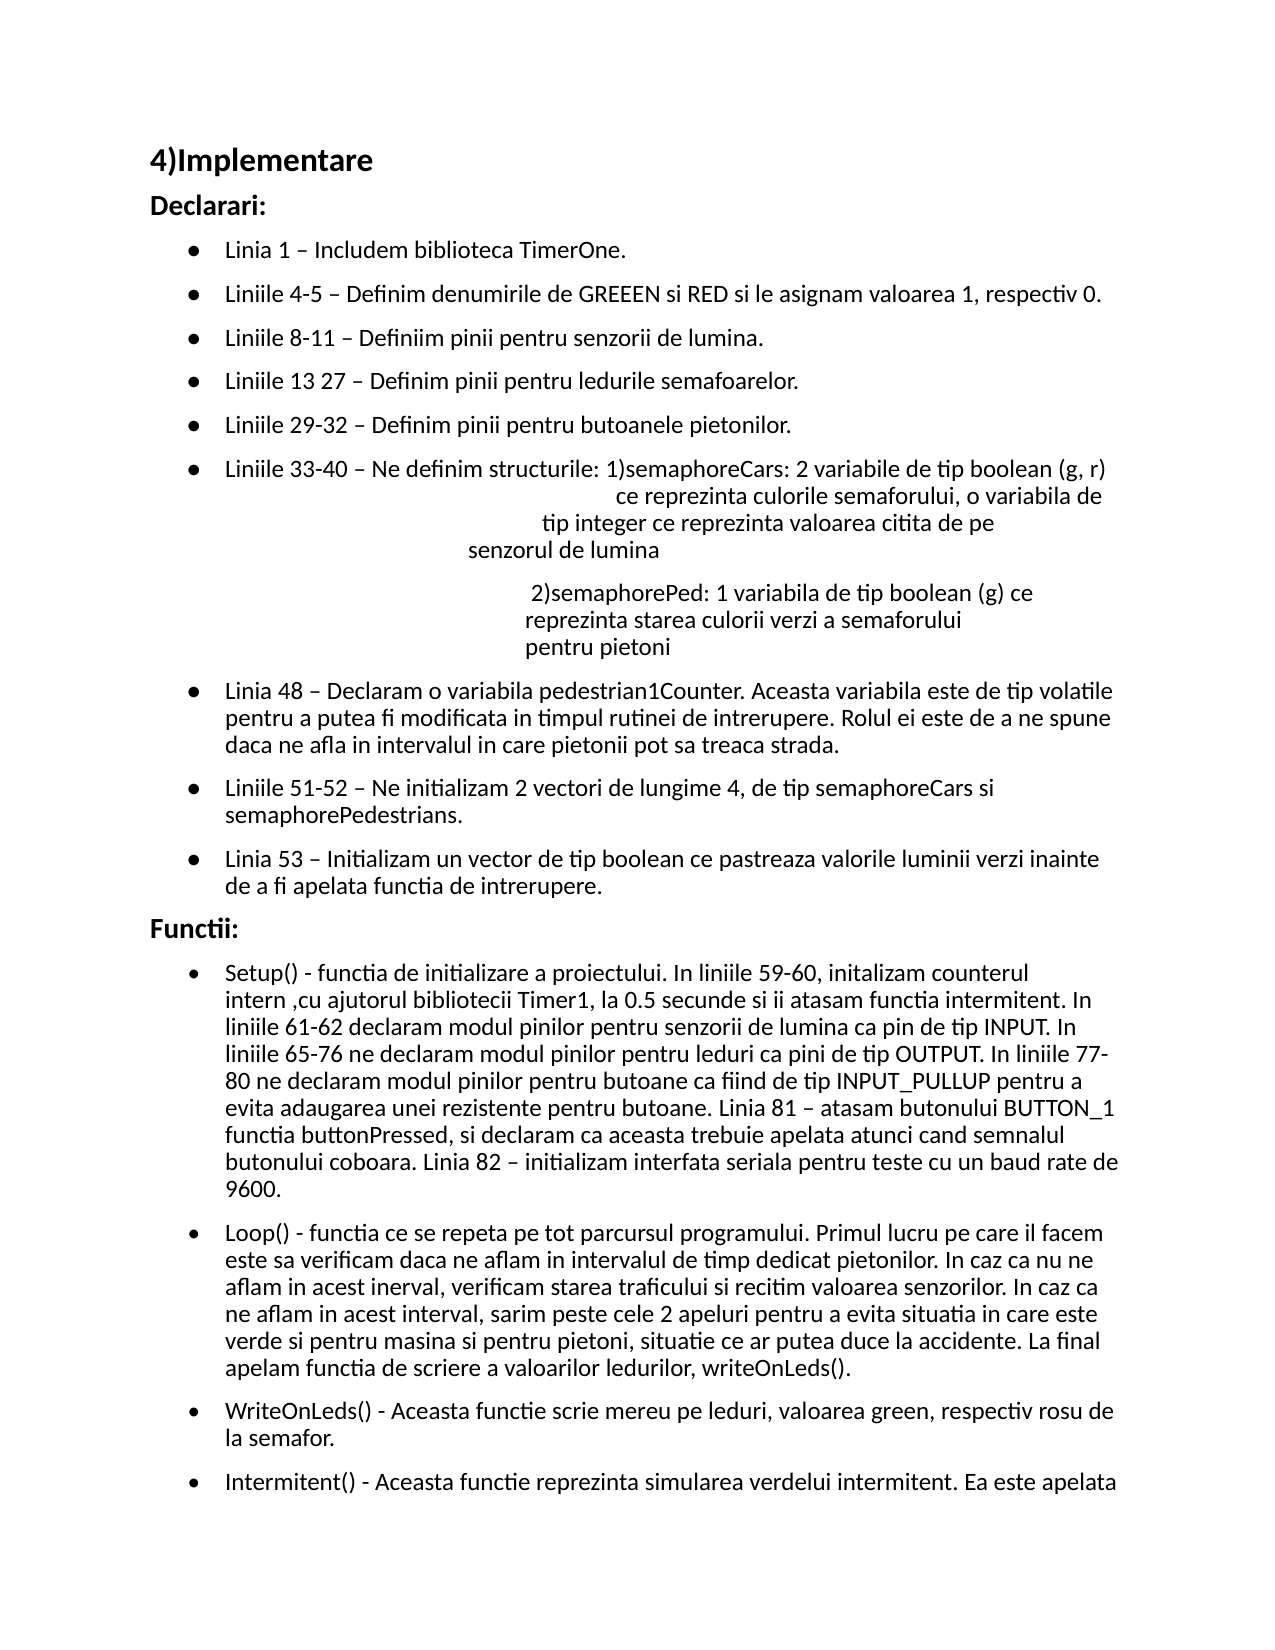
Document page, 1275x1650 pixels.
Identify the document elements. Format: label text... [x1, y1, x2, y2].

list Linia 53 – Initializam un vector de tip boolean ce pastreaza valorile luminii verzi inainte de a fi apelata functia de intrerupere. [187, 846, 1125, 900]
text 2)semaphorePed: 1 variabila de tip boolean (g) ce reprezinta starea culorii verzi a semaforului pentru pietoni [525, 580, 1125, 661]
list WriteOnLeds() - Aceasta functie scrie mereu pe leduri, valoarea green, respectiv rosu de la semafor. [187, 1398, 1125, 1452]
list Liniile 4-5 – Definim denumirile de GREEEN si RED si le asignam valoarea 1, respectiv 0. [187, 281, 1125, 308]
list Linia 48 – Declaram o variabila pedestrian1Counter. Aceasta variabila este de tip volatile pentru a putea fi modificata in timpul rutinei de intrerupere. Rolul ei este de a ne spune daca ne afla in intervalul in care pietonii pot sa treaca strada. [187, 678, 1125, 759]
list Liniile 29-32 – Definim pinii pentru butoanele pietonilor. [187, 412, 1125, 439]
list Loop() - functia ce se repeta pe tot parcursul programului. Primul lucru pe care il facem este sa verificam daca ne aflam in intervalul de timp dedicat pietonilor. In caz ca nu ne aflam in acest inerval, verificam starea traficului si recitim valoarea senzorilor. In caz ca ne aflam in acest interval, sarim peste cele 2 apeluri pentru a evita situatia in care este verde si pentru masina si pentru pietoni, situatie ce ar putea duce la accidente. La final apelam functia de scriere a valoarilor ledurilor, writeOnLeds(). [187, 1220, 1125, 1382]
list Setup() - functia de initializare a proiectului. In liniile 59-60, initalizam counterul intern ,cu ajutorul bibliotecii Timer1, la 0.5 secunde si ii atasam functia intermitent. In liniile 61-62 declaram modul pinilor pentru senzorii de lumina ca pin de tip INPUT. In liniile 65-76 ne declaram modul pinilor pentru leduri ca pini de tip OUTPUT. In liniile 77-80 ne declaram modul pinilor pentru butoane ca fiind de tip INPUT_PULLUP pentru a evita adaugarea unei rezistente pentru butoane. Linia 81 – atasam butonului BUTTON_1 functia buttonPressed, si declaram ca aceasta trebuie apelata atunci cand semnalul butonului coboara. Linia 82 – initializam interfata seriala pentru teste cu un baud rate de 9600. [187, 960, 1125, 1203]
text Declarari: [150, 194, 1125, 221]
list Liniile 8-11 – Definiim pinii pentru senzorii de lumina. [187, 324, 1125, 352]
text 4)Implementare [150, 150, 1125, 177]
list Liniile 33-40 – Ne definim structurile: 1)semaphoreCars: 2 variabile de tip boolean (g, r) ce reprezinta culorile semaforului, o variabila de tip integer ce reprezinta valoarea citita de pe senzorul de lumina [187, 456, 1125, 563]
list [187, 1469, 1125, 1496]
text Functii: [150, 917, 1125, 943]
list Liniile 13 27 – Definim pinii pentru ledurile semafoarelor. [187, 368, 1125, 395]
list Liniile 51-52 – Ne initializam 2 vectori de lungime 4, de tip semaphoreCars si semaphorePedestrians. [187, 775, 1125, 829]
list Linia 1 – Includem biblioteca TimerOne. [187, 237, 1125, 264]
